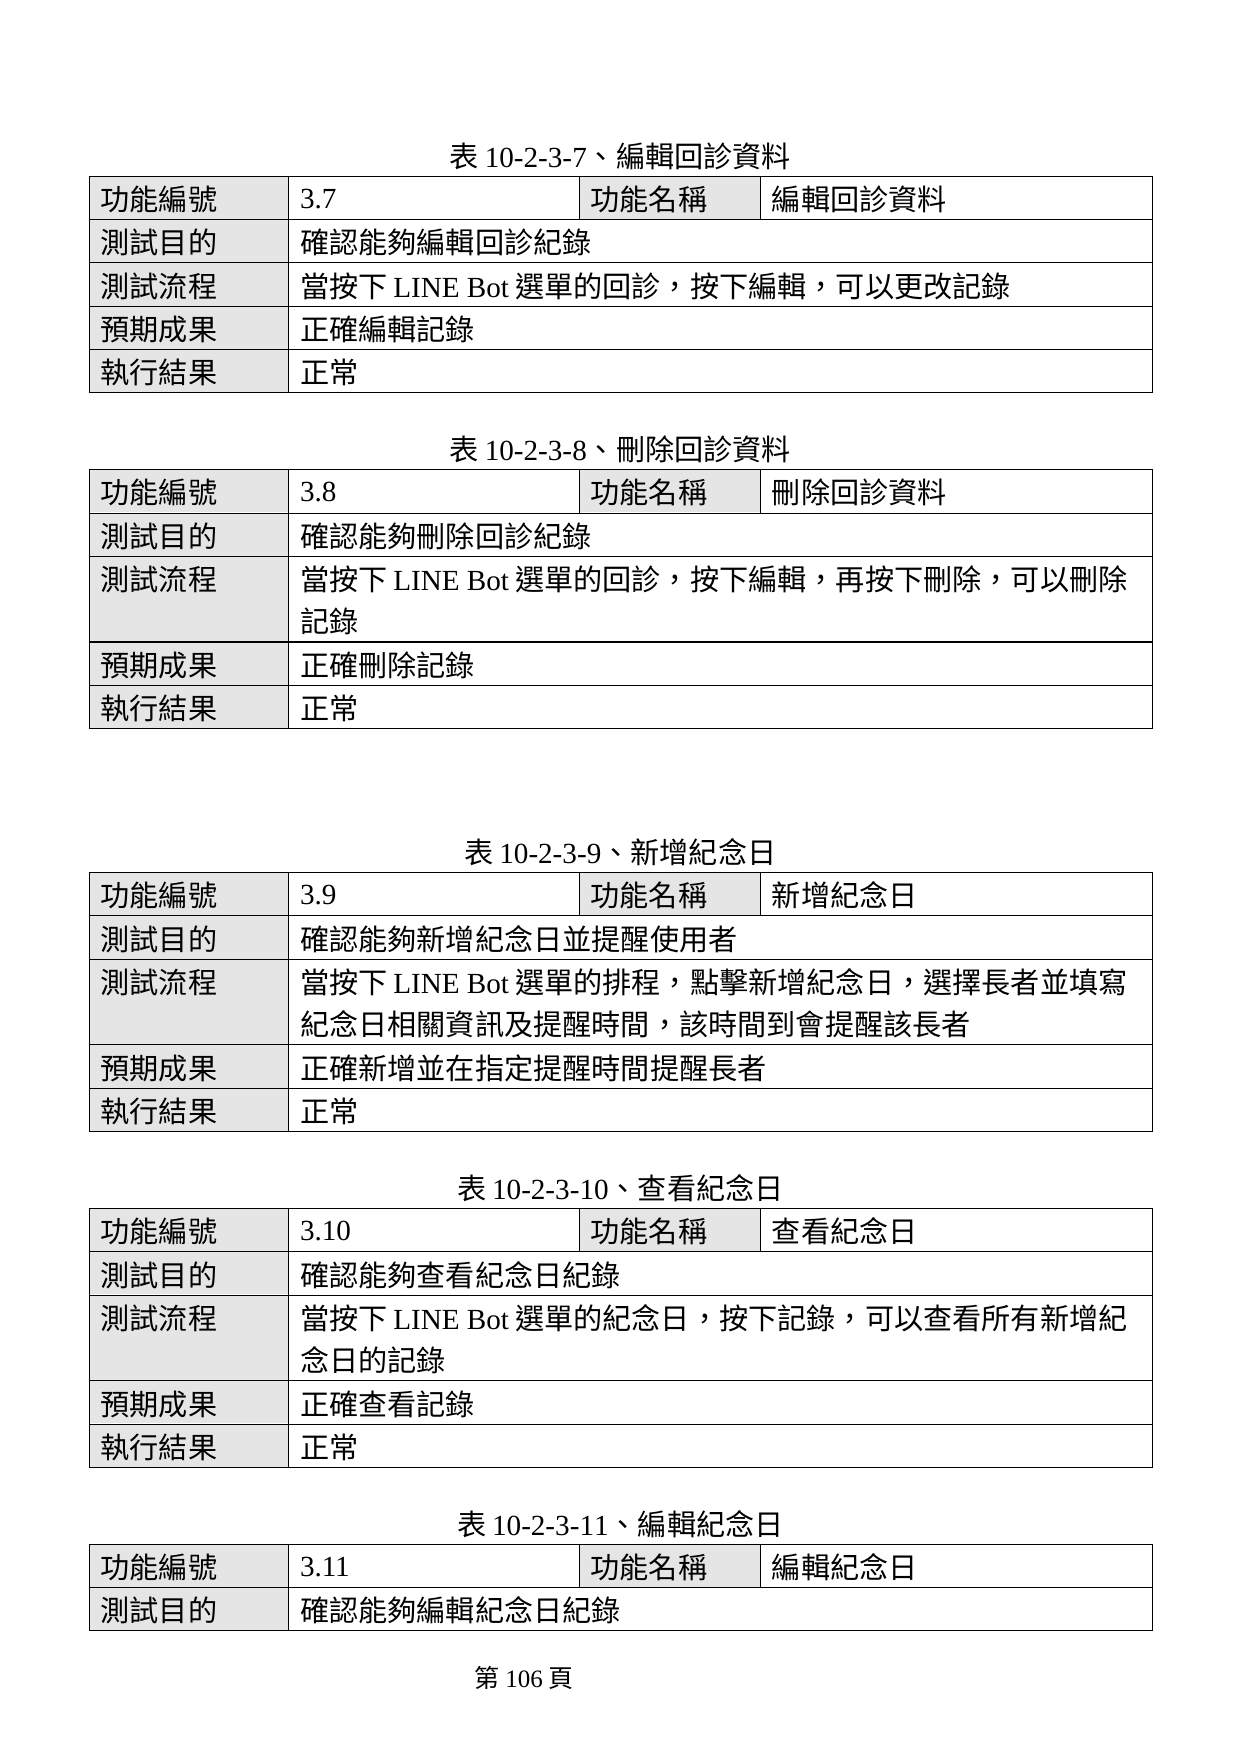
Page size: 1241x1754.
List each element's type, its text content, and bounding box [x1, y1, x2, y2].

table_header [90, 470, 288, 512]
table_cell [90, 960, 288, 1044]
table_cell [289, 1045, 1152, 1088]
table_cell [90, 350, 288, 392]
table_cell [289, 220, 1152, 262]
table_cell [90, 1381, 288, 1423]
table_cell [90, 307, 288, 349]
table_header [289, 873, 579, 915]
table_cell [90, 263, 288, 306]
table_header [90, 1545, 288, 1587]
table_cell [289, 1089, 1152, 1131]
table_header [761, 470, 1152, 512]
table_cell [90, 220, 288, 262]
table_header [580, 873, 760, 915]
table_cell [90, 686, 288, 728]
text 表10-2-3-7、編輯回診資料 [118, 133, 1122, 176]
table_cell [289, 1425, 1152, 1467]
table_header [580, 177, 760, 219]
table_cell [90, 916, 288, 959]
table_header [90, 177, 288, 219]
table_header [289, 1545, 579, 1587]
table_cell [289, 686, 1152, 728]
text 表10-2-3-9、新增紀念日 [118, 830, 1122, 872]
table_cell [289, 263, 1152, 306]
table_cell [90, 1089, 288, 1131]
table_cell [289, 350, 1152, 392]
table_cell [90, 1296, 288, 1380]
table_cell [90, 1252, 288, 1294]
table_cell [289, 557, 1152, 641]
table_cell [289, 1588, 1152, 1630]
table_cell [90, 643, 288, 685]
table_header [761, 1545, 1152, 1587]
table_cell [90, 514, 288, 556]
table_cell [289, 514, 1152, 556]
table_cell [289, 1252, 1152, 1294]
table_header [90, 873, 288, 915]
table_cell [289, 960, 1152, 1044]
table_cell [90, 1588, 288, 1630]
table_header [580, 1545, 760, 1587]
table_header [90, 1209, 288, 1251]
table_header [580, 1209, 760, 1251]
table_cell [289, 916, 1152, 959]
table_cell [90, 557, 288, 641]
text 表10-2-3-11、編輯紀念日 [118, 1501, 1122, 1544]
text 表10-2-3-8、刪除回診資料 [118, 427, 1122, 469]
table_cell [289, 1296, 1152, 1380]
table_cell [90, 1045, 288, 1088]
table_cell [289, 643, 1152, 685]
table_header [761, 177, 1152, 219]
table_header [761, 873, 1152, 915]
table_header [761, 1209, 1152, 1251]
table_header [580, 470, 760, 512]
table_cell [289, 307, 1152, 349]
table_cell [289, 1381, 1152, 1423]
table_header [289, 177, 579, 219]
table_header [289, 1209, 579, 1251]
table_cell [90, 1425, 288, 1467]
text 表10-2-3-10、查看紀念日 [118, 1166, 1122, 1208]
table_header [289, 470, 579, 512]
